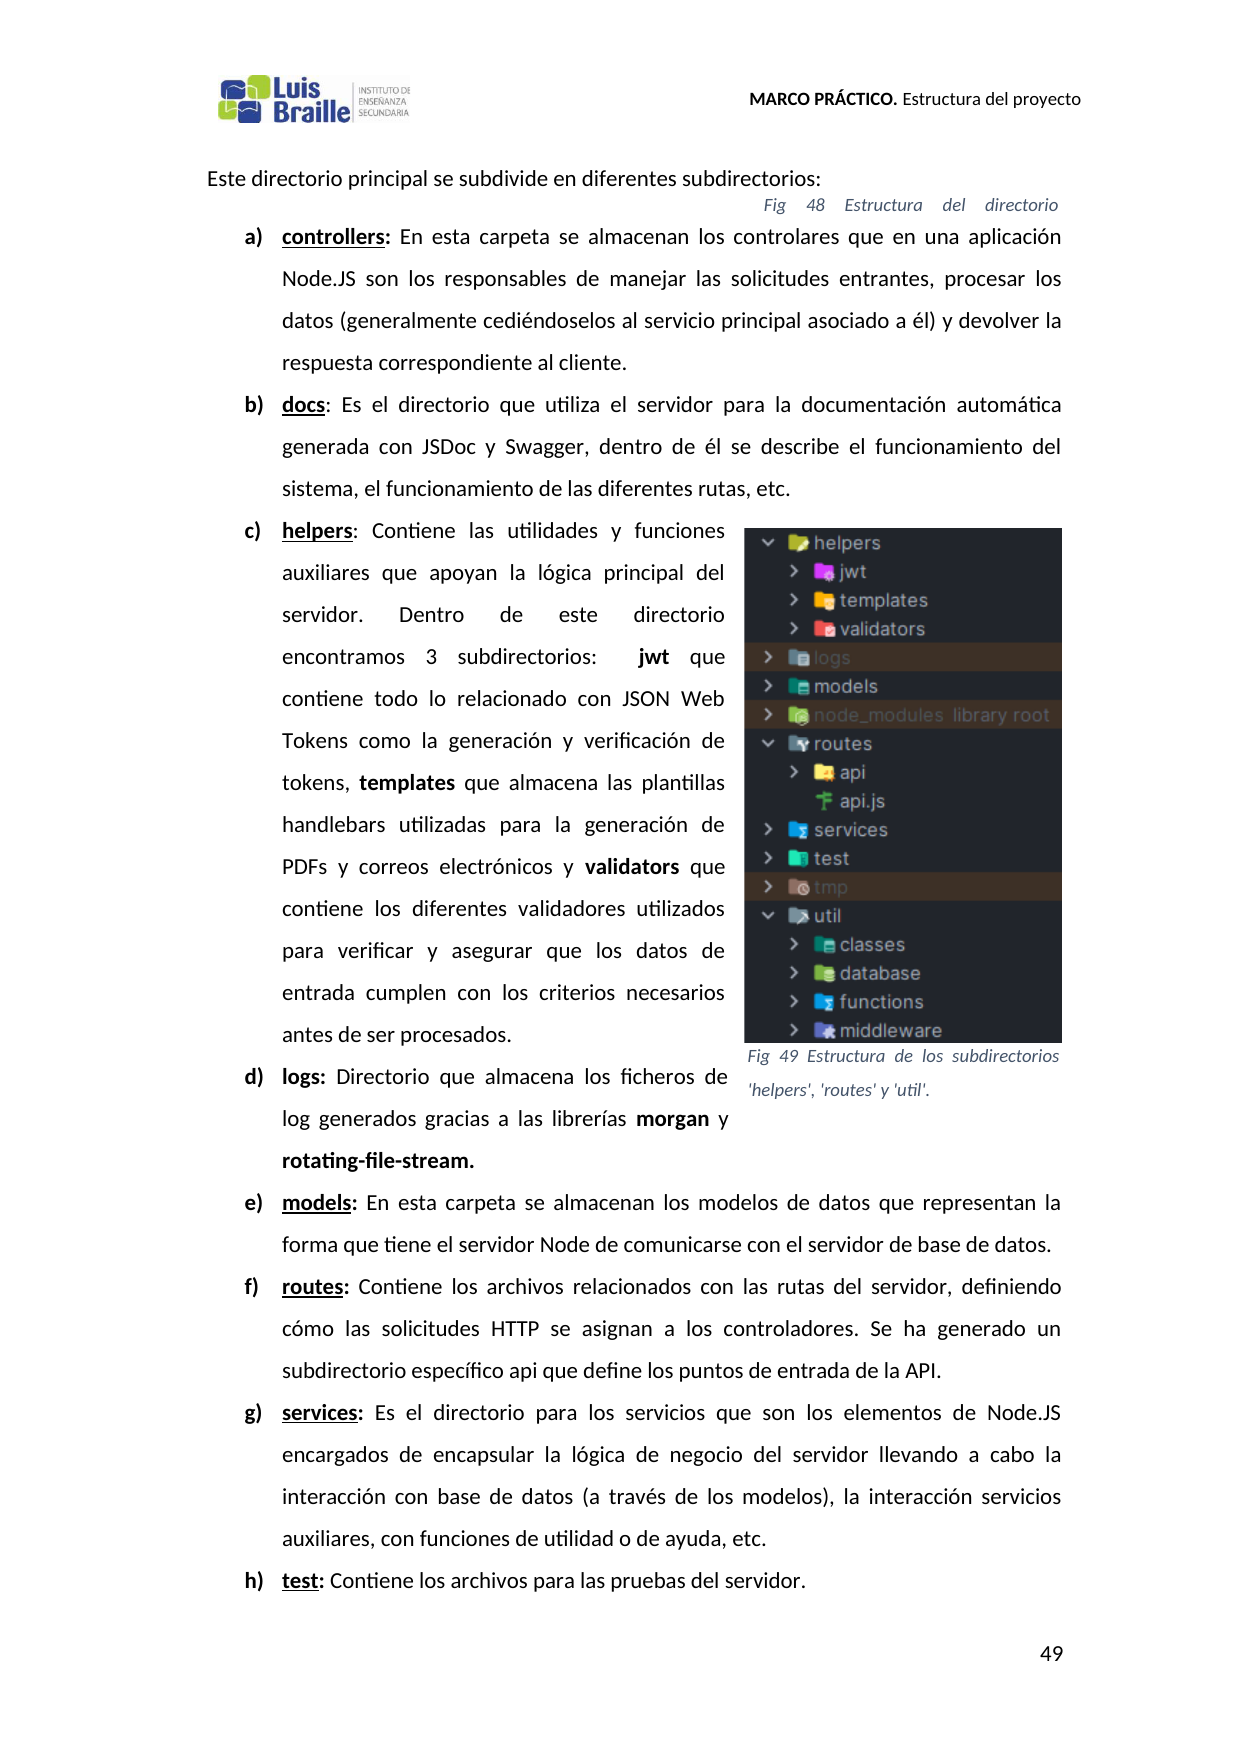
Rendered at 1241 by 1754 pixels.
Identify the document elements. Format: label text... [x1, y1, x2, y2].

list controllers: En esta carpeta se almacenan los controlares que en una aplicación Node.JS son los responsables de manejar las solicitudes entrantes, procesar los datos (generalmente cediéndoselos al servicio principal asociado a él) y devolver la respuesta correspondiente al cliente. [244, 222, 1063, 376]
list routes: Contiene los archivos relacionados con las rutas del servidor, definiendo cómo las solicitudes HTTP se asignan a los controladores. Se ha generado un subdirectorio específico api que define los puntos de entrada de la API. [244, 1272, 1063, 1384]
list services: Es el directorio para los servicios que son los elementos de Node.JS encargados de encapsular la lógica de negocio del servidor llevando a cabo la interacción con base de datos (a través de los modelos), la interacción servicios auxiliares, con funciones de utilidad o de ayuda, etc. [244, 1398, 1063, 1552]
list models: En esta carpeta se almacenan los modelos de datos que representan la forma que tiene el servidor Node de comunicarse con el servidor de base de datos. [244, 1188, 1063, 1258]
list test: Contiene los archivos para las pruebas del servidor. [244, 1566, 1063, 1594]
picture [744, 528, 1062, 1043]
text Este directorio principal se subdivide en diferentes subdirectorios: [207, 164, 1063, 192]
list docs: Es el directorio que utiliza el servidor para la documentación automática generada con JSDoc y Swagger, dentro de él se describe el funcionamiento del sistema, el funcionamiento de las diferentes rutas, etc. [244, 390, 1063, 502]
list logs: Directorio que almacena los ficheros de log generados gracias a las librerías morgan y rotating-file-stream. [244, 1062, 1063, 1174]
